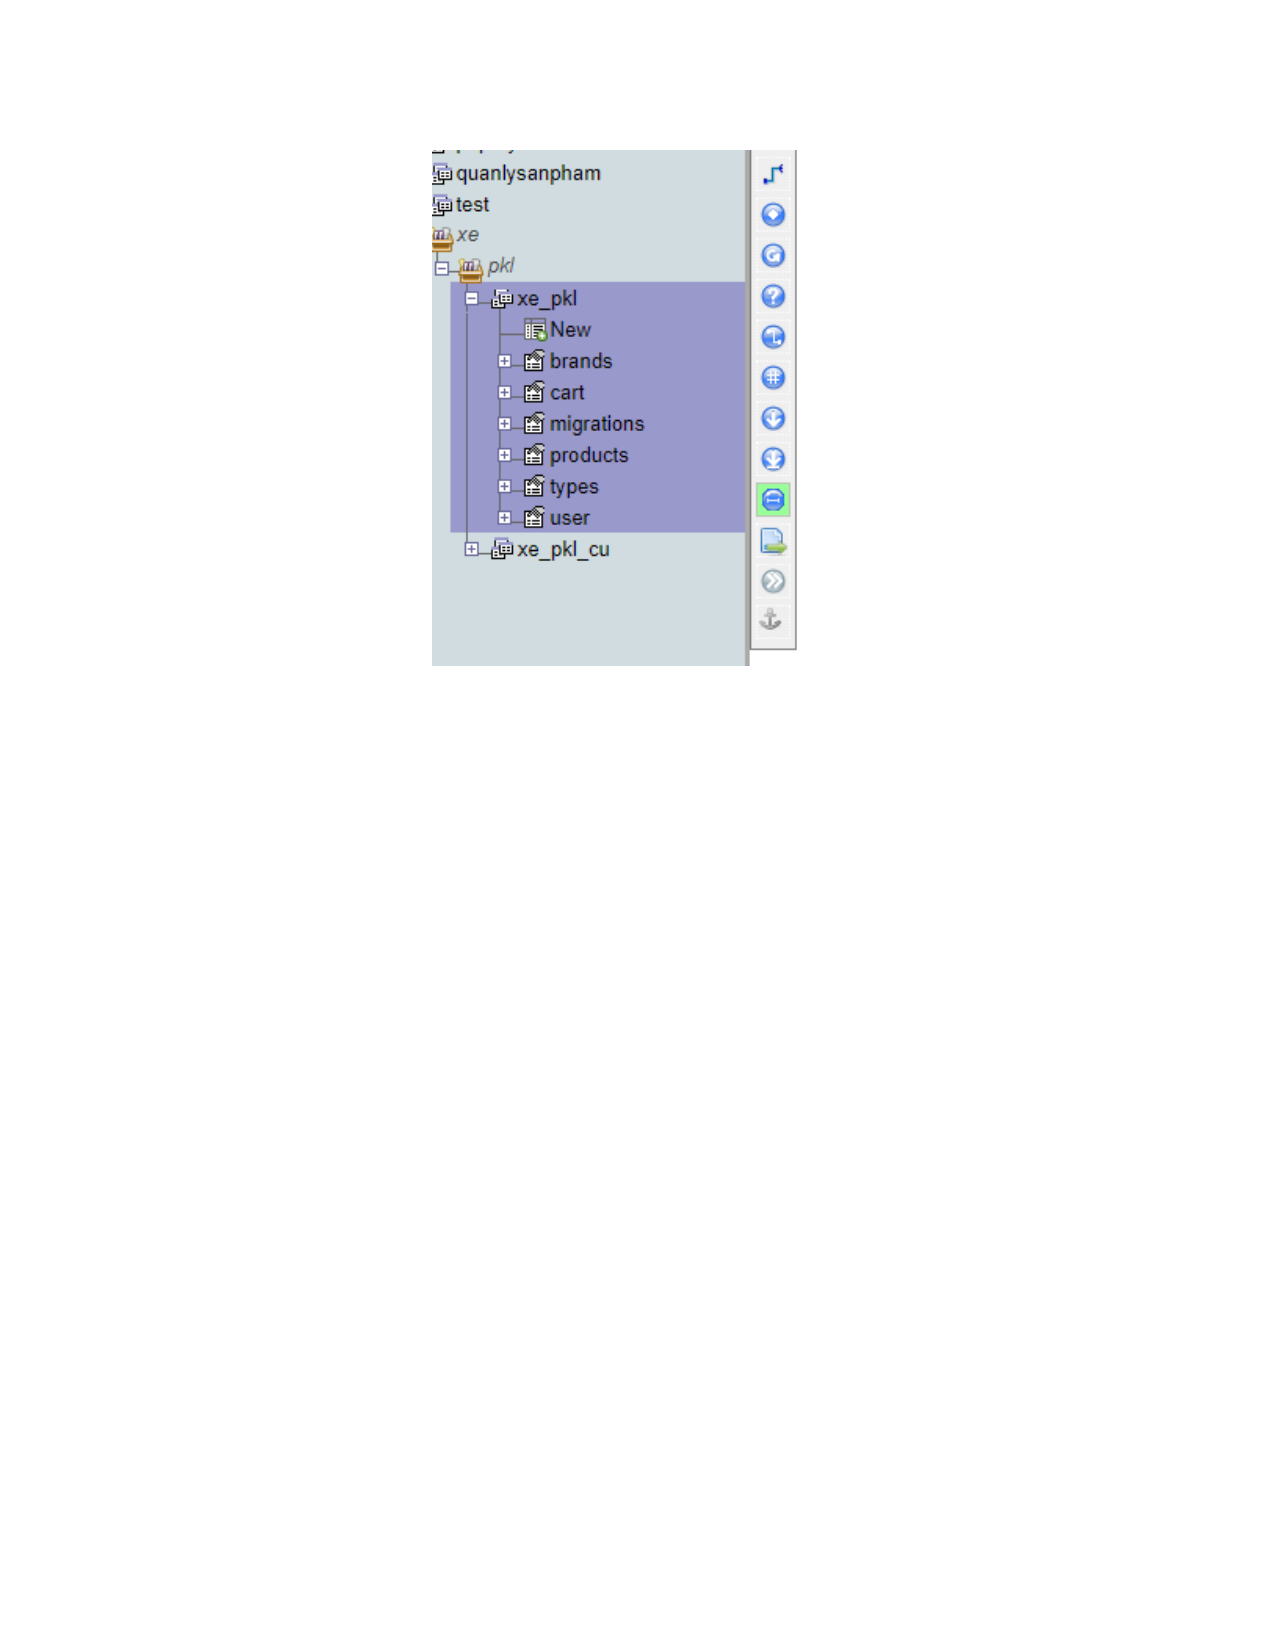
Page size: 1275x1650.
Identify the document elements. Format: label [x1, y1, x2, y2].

picture [432, 150, 843, 666]
